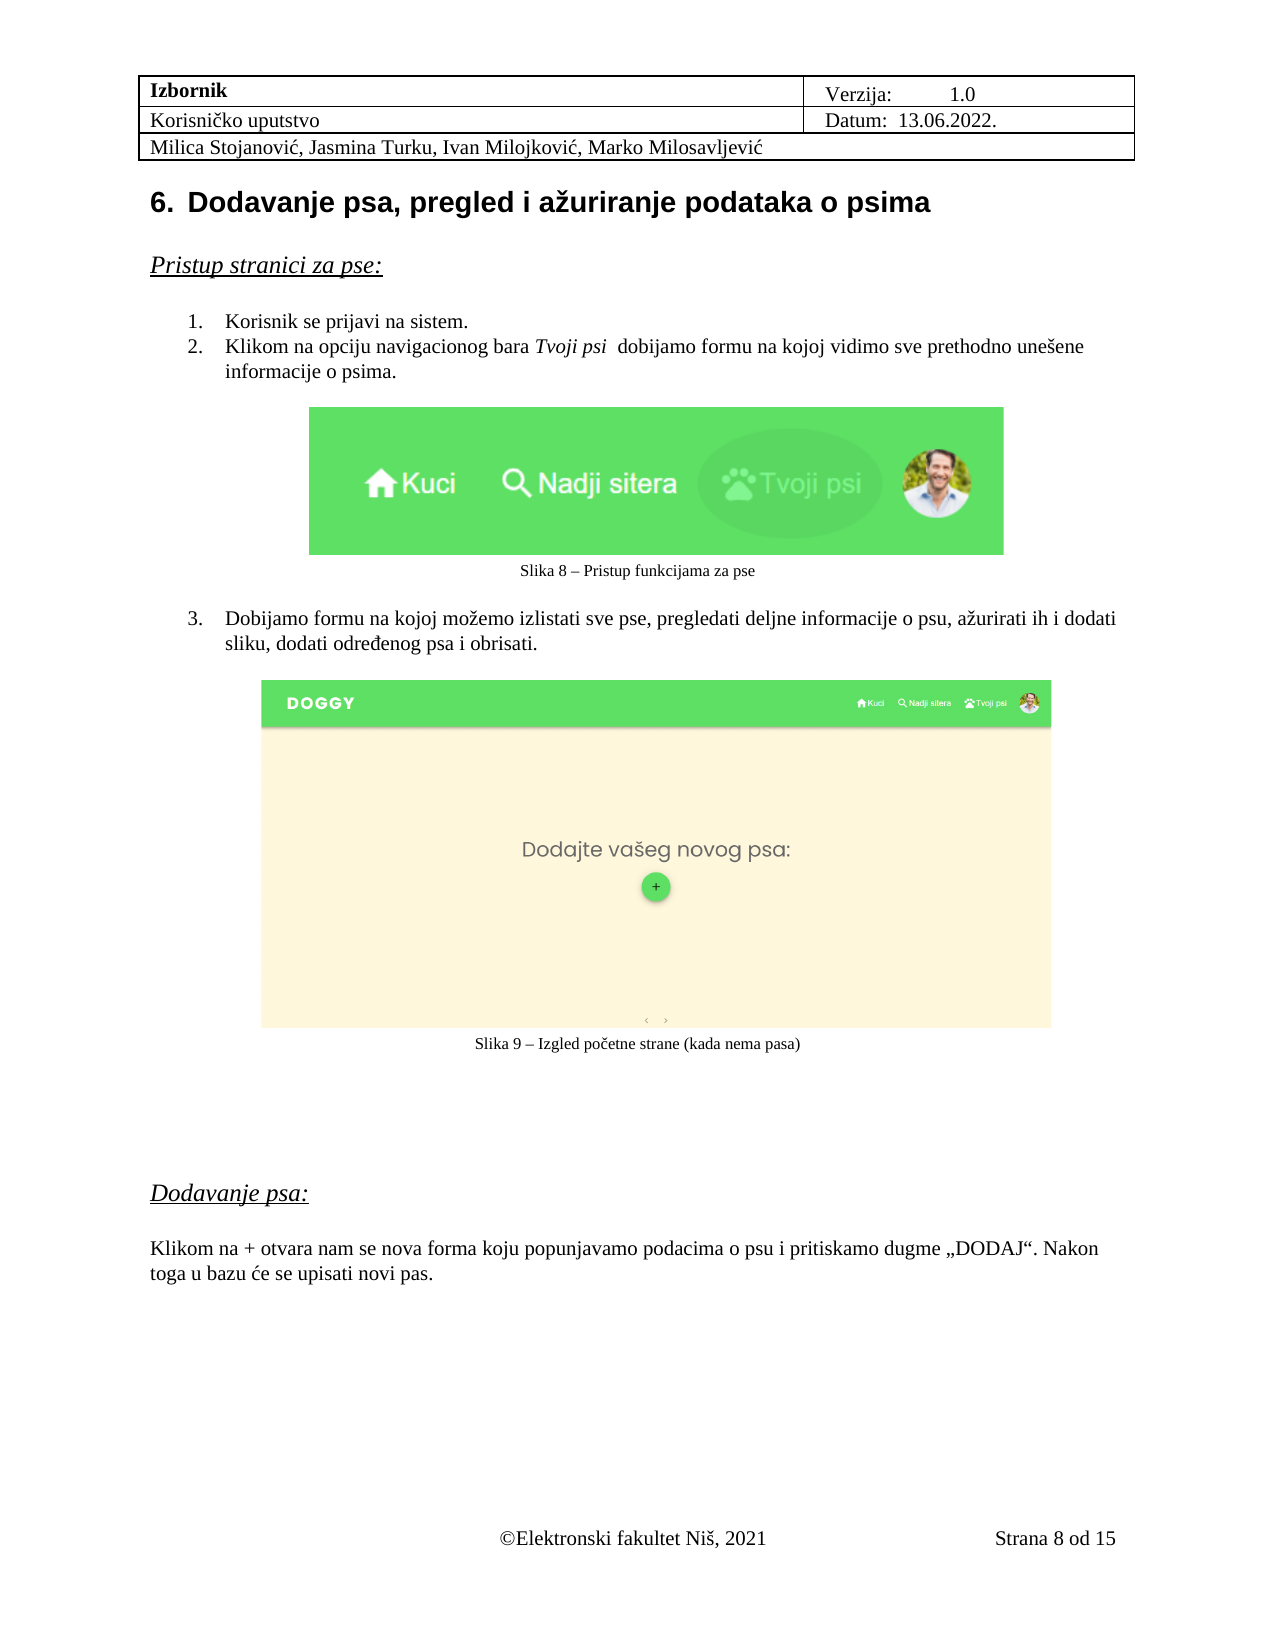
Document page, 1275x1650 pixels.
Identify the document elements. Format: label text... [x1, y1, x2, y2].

text Pristup stranici za pse: [150, 250, 1125, 279]
list Dobijamo formu na kojoj možemo izlistati sve pse, pregledati deljne informacije o psu, ažurirati ih i dodati sliku, dodati određenog psa i obrisati. [187, 605, 1125, 655]
subtitle Dodavanje psa, pregled i ažuriranje podataka o psima [150, 185, 1125, 219]
list Klikom na opciju navigacionog bara Tvoji psi dobijamo formu na kojoj vidimo sve prethodno unešene informacije o psima. [187, 333, 1125, 383]
text Klikom na + otvara nam se nova forma koju popunjavamo podacima o psu i pritiskamo dugme „DODAJ“. Nakon toga u bazu će se upisati novi pas. [150, 1235, 1125, 1285]
text Slika 9 – Izgled početne strane (kada nema pasa) [150, 1028, 1125, 1053]
text Dodavanje psa: [150, 1178, 1125, 1207]
picture [261, 680, 1052, 1028]
text Slika 8 – Pristup funkcijama za pse [150, 555, 1125, 580]
list Korisnik se prijavi na sistem. [187, 308, 1125, 333]
picture [309, 407, 1004, 555]
